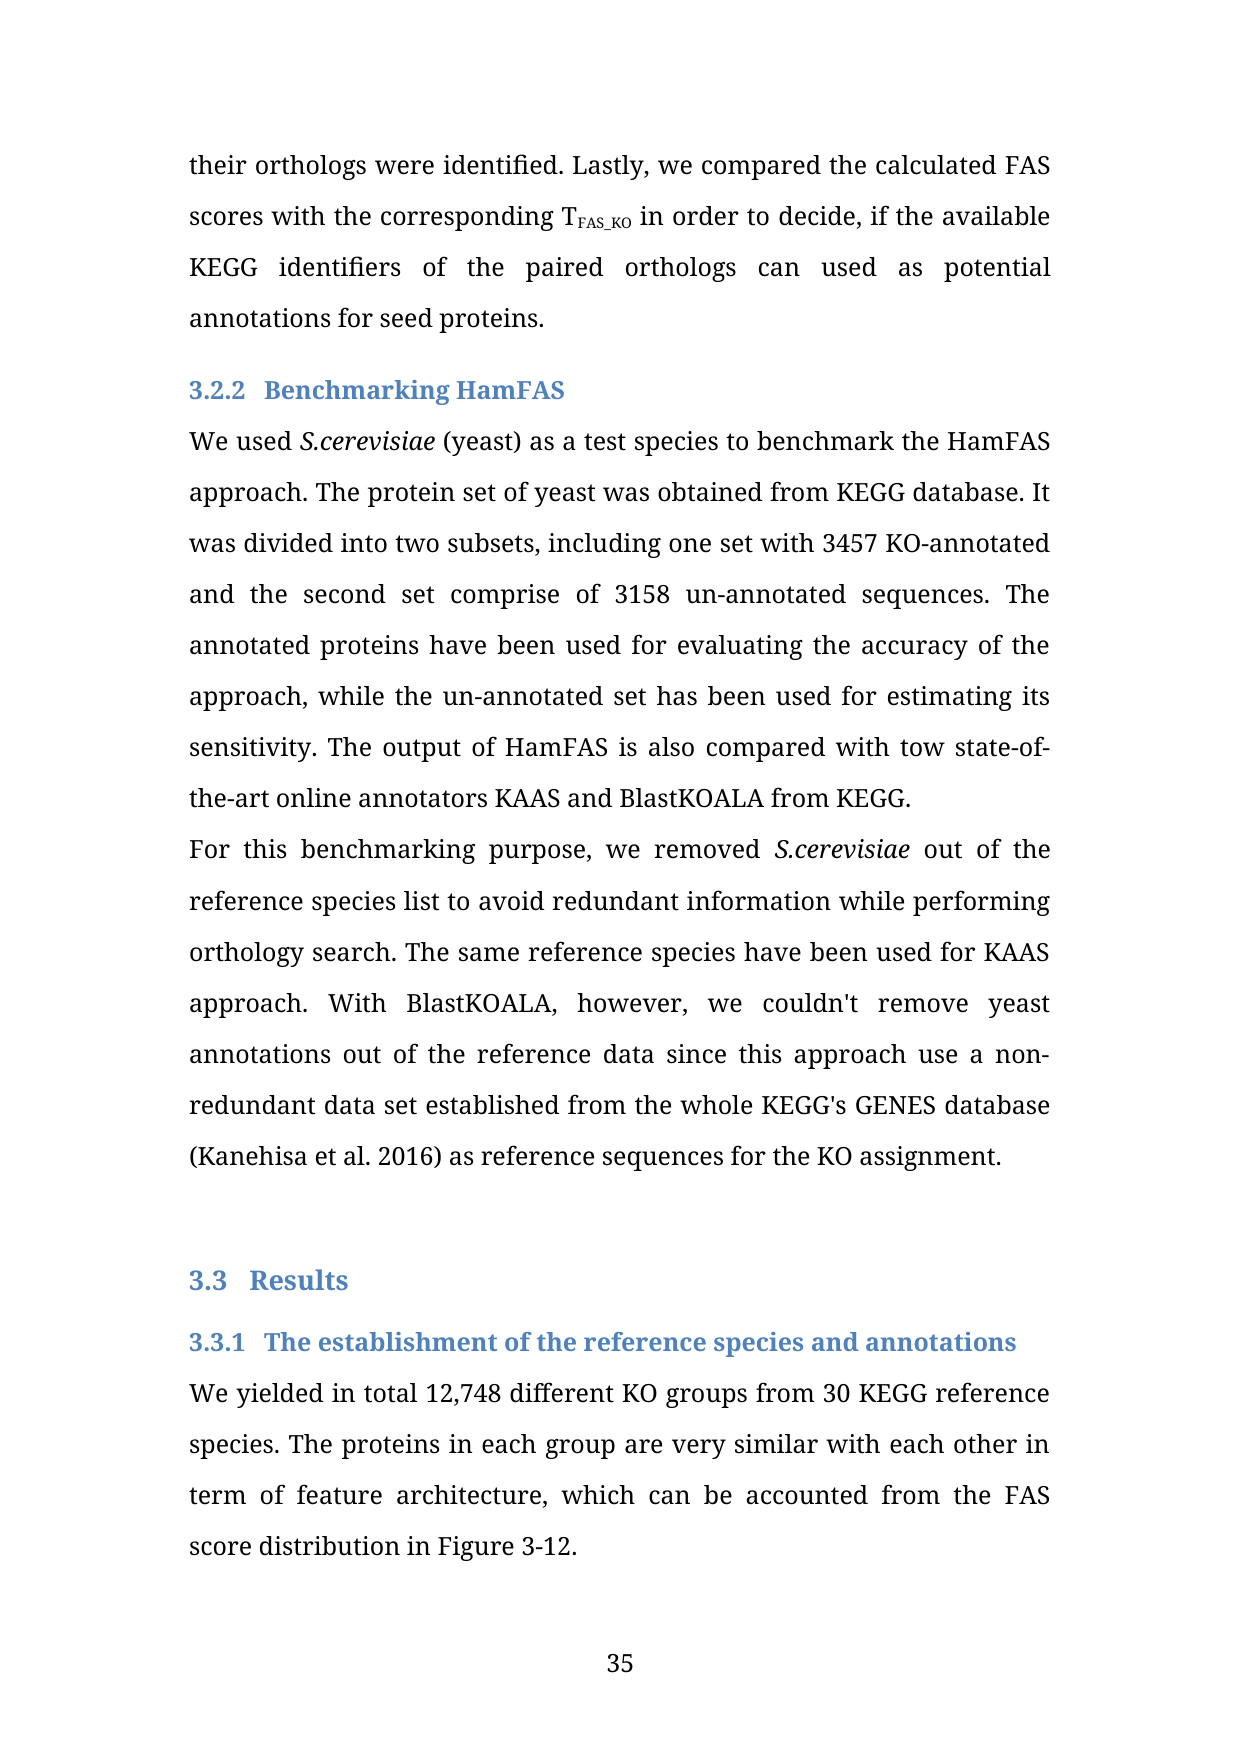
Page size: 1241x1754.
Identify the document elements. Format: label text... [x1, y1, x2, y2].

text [189, 148, 1051, 335]
text We used S.cerevisiae (yeast) as a test species to benchmark the HamFAS approach. The protein set of yeast was obtained from KEGG database. It was divided into two subsets, including one set with 3457 KO-annotated and the second set comprise of 3158 un-annotated sequences. The annotated proteins have been used for evaluating the accuracy of the approach, while the un-annotated set has been used for estimating its sensitivity. The output of HamFAS is also compared with tow state-of-the-art online annotators KAAS and BlastKOALA from KEGG. [189, 424, 1051, 815]
subtitle The establishment of the reference species and annotations [189, 1324, 1051, 1358]
subtitle Benchmarking HamFAS [189, 373, 1051, 407]
subtitle Results [189, 1261, 1051, 1298]
text For this benchmarking purpose, we removed S.cerevisiae out of the reference species list to avoid redundant information while performing orthology search. The same reference species have been used for KAAS approach. With BlastKOALA, however, we couldn't remove yeast annotations out of the reference data since this approach use a non-redundant data set established from the whole KEGG's GENES database (Kanehisa et al. 2016) as reference sequences for the KO assignment. [189, 832, 1051, 1172]
